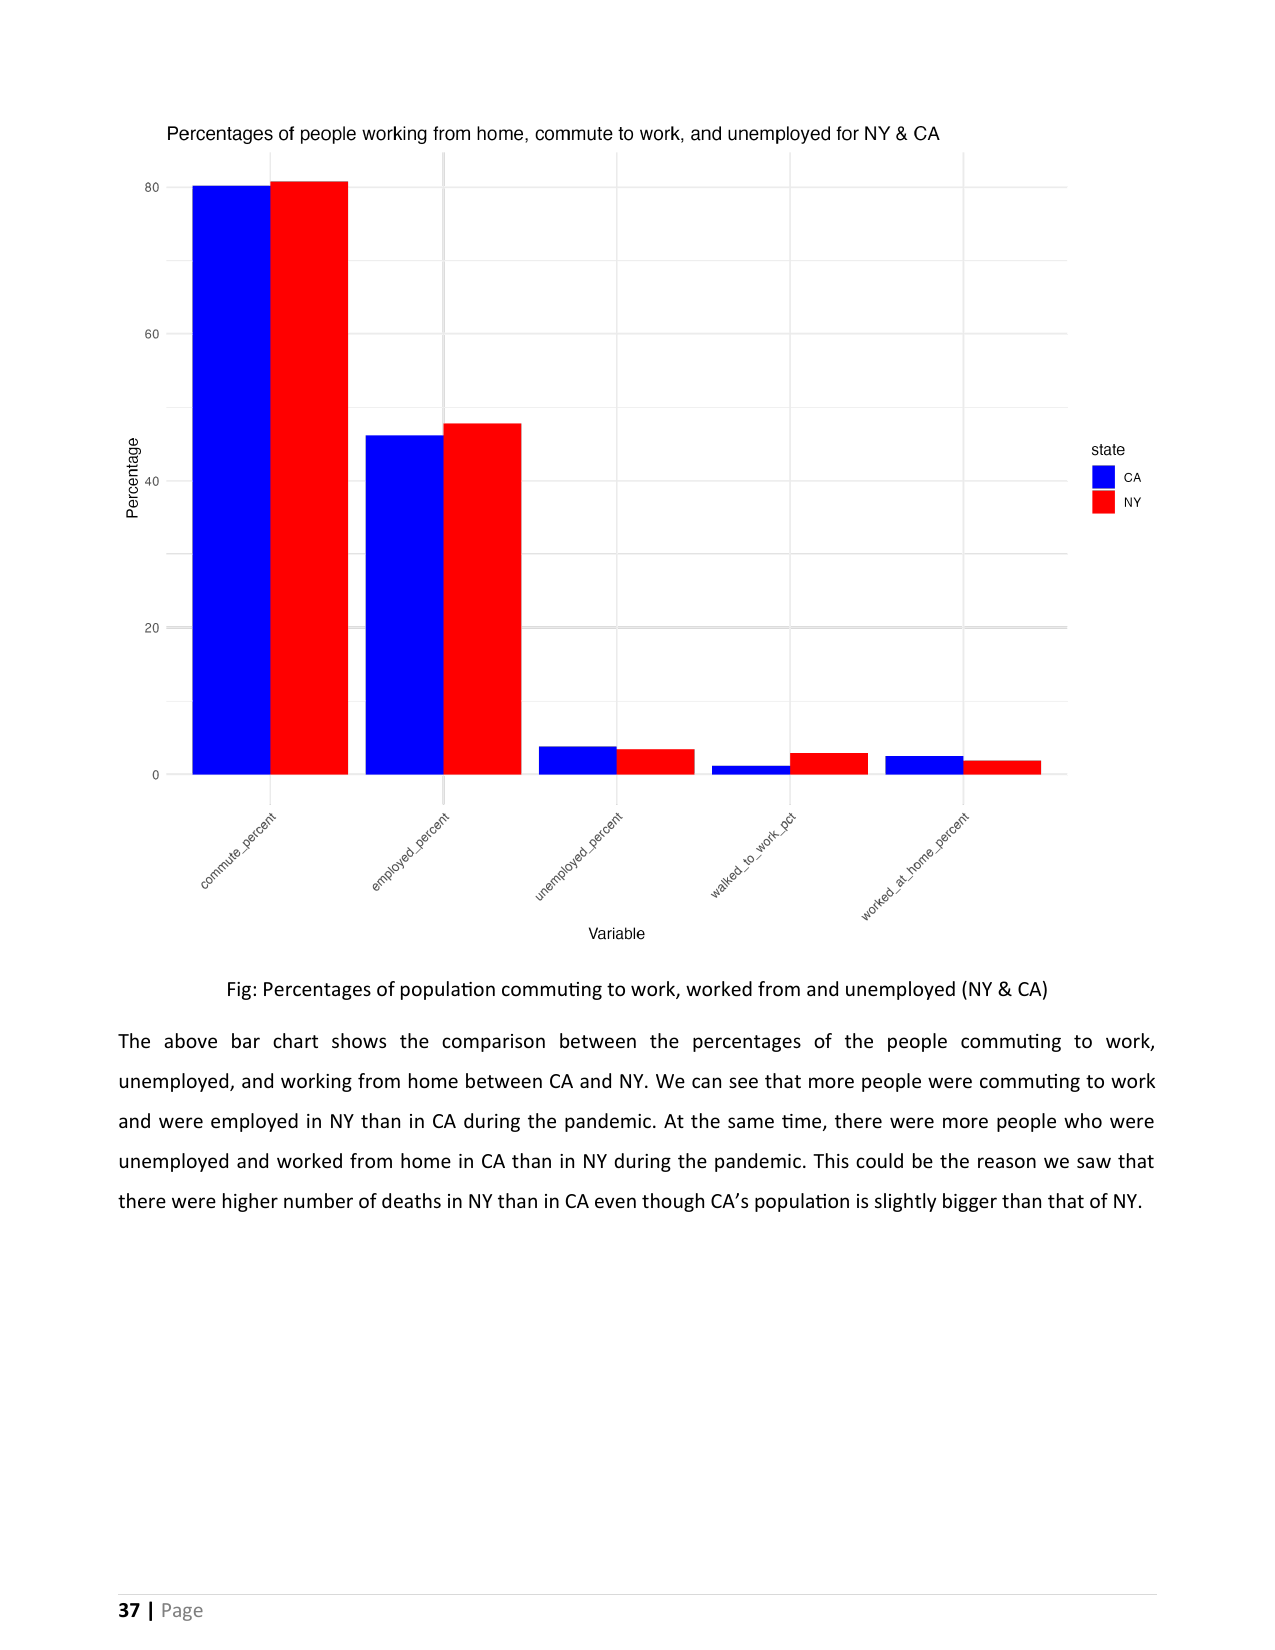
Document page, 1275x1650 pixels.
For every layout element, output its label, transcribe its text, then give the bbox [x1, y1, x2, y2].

picture [118, 118, 1157, 950]
text The above bar chart shows the comparison between the percentages of the people commuting to work, unemployed, and working from home between CA and NY. We can see that more people were commuting to work and were employed in NY than in CA during the pandemic. At the same time, there were more people who were unemployed and worked from home in CA than in NY during the pandemic. This could be the reason we saw that there were higher number of deaths in NY than in CA even though CA’s population is slightly bigger than that of NY. [118, 1028, 1157, 1214]
text Fig: Percentages of population commuting to work, worked from and unemployed (NY & CA) [118, 975, 1157, 1002]
